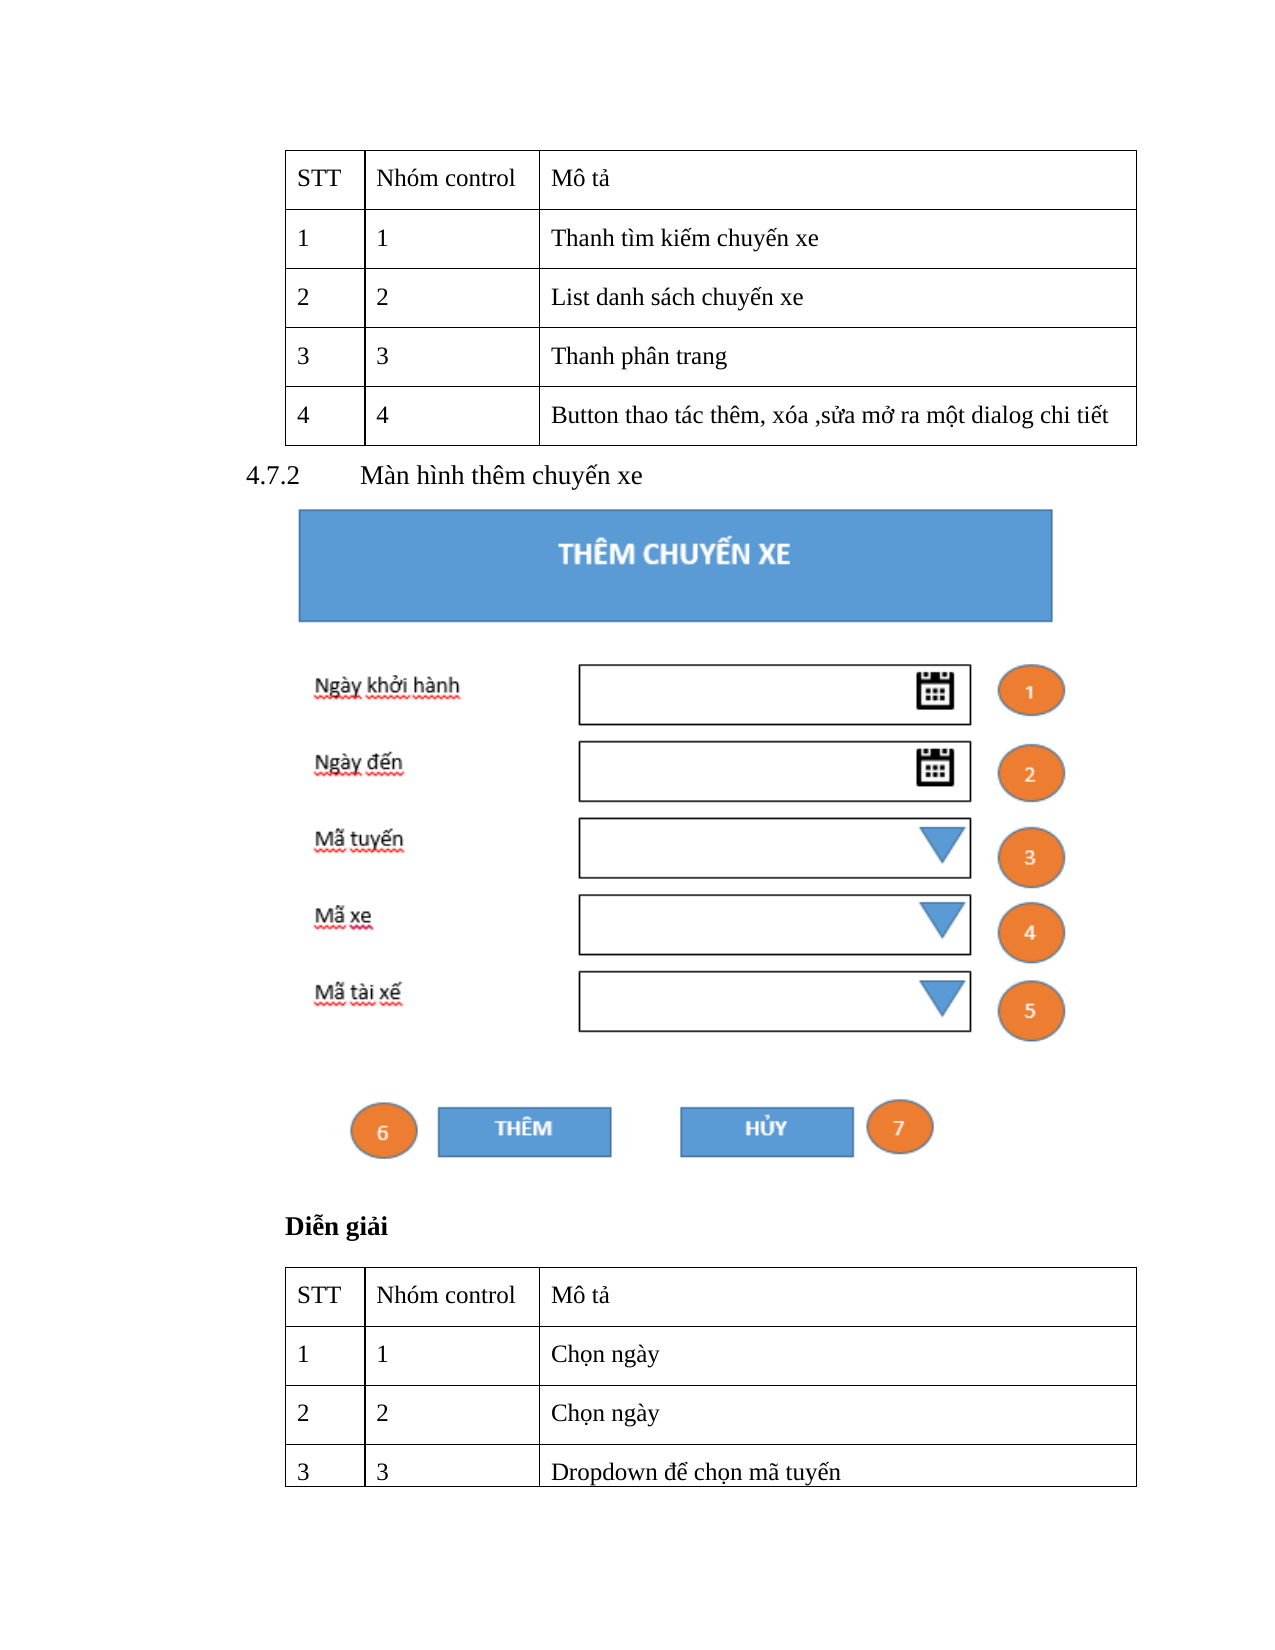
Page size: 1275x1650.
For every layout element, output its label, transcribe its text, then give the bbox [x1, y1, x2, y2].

table_cell 2 [286, 269, 364, 327]
table_header Mô tả [540, 151, 1136, 209]
table_cell 4 [366, 387, 539, 445]
table_cell Dropdown để chọn mã tuyến [540, 1445, 1136, 1486]
table_cell 1 [286, 210, 364, 268]
list Diễn giải [285, 1210, 1125, 1241]
table_cell List danh sách chuyến xe [540, 269, 1136, 327]
table_cell Chọn ngày [540, 1327, 1136, 1385]
table_cell 3 [366, 328, 539, 386]
table_cell Thanh tìm kiếm chuyến xe [540, 210, 1136, 268]
table_cell 3 [286, 1445, 364, 1486]
table_cell 3 [286, 328, 364, 386]
table_cell 1 [366, 1327, 539, 1385]
table_header STT [286, 151, 364, 209]
table_cell 2 [366, 1386, 539, 1444]
table_header Nhóm control [366, 1268, 539, 1326]
table_cell 1 [286, 1327, 364, 1385]
list Màn hình thêm chuyến xe [300, 459, 1125, 490]
picture [285, 494, 1081, 1170]
table_cell Thanh phân trang [540, 328, 1136, 386]
table_cell 1 [366, 210, 539, 268]
table_cell 2 [286, 1386, 364, 1444]
table_cell 4 [286, 387, 364, 445]
table_cell 3 [366, 1445, 539, 1486]
table_cell Chọn ngày [540, 1386, 1136, 1444]
table_header Mô tả [540, 1268, 1136, 1326]
table_cell 2 [366, 269, 539, 327]
table_header Nhóm control [366, 151, 539, 209]
table_header STT [286, 1268, 364, 1326]
table_cell Button thao tác thêm, xóa ,sửa mở ra một dialog chi tiết [540, 387, 1136, 445]
